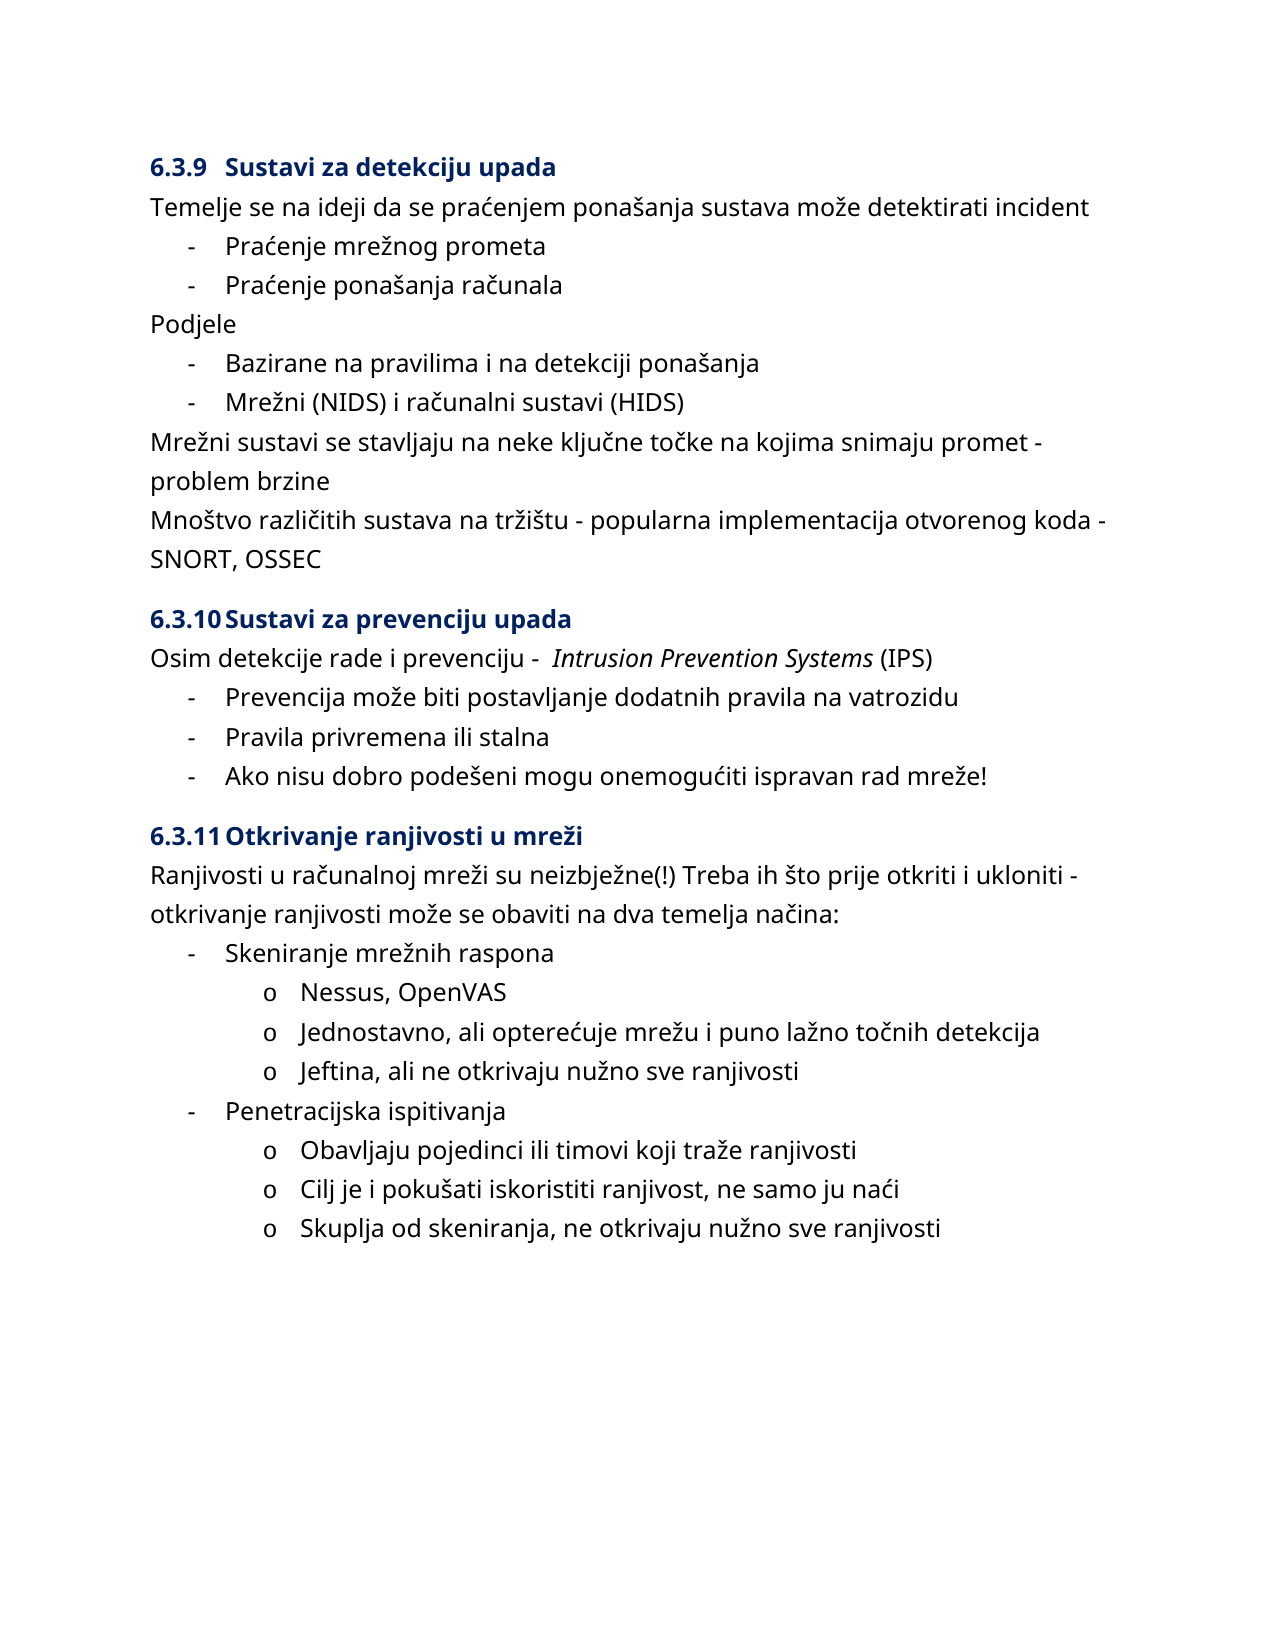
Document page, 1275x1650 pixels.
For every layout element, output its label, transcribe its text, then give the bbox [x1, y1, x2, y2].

subtitle Otkrivanje ranjivosti u mreži [150, 818, 1125, 852]
list Skeniranje mrežnih raspona [187, 936, 1125, 970]
list Mrežni (NIDS) i računalni sustavi (HIDS) [187, 385, 1125, 419]
text Mrežni sustavi se stavljaju na neke ključne točke na kojima snimaju promet - problem brzine [150, 424, 1125, 497]
list Pravila privremena ili stalna [187, 719, 1125, 753]
list Obavljaju pojedinci ili timovi koji traže ranjivosti [262, 1132, 1125, 1167]
list Cilj je i pokušati iskoristiti ranjivost, ne samo ju naći [262, 1172, 1125, 1206]
list Jeftina, ali ne otkrivaju nužno sve ranjivosti [262, 1054, 1125, 1088]
text Ranjivosti u računalnoj mreži su neizbježne(!) Treba ih što prije otkriti i ukloniti - otkrivanje ranjivosti može se obaviti na dva temelja načina: [150, 857, 1125, 931]
subtitle Sustavi za prevenciju upada [150, 602, 1125, 636]
list Praćenje ponašanja računala [187, 267, 1125, 302]
subtitle Sustavi za detekciju upada [150, 150, 1125, 184]
text Temelje se na ideji da se praćenjem ponašanja sustava može detektirati incident [150, 189, 1125, 223]
list Jednostavno, ali opterećuje mrežu i puno lažno točnih detekcija [262, 1014, 1125, 1049]
list Bazirane na pravilima i na detekciji ponašanja [187, 346, 1125, 380]
list Skuplja od skeniranja, ne otkrivaju nužno sve ranjivosti [262, 1211, 1125, 1245]
list Nessus, OpenVAS [262, 975, 1125, 1009]
text Podjele [150, 307, 1125, 341]
text Mnoštvo različitih sustava na tržištu - popularna implementacija otvorenog koda - SNORT, OSSEC [150, 502, 1125, 576]
text Osim detekcije rade i prevenciju - Intrusion Prevention Systems (IPS) [150, 641, 1125, 675]
list Penetracijska ispitivanja [187, 1093, 1125, 1127]
list Praćenje mrežnog prometa [187, 228, 1125, 262]
list Prevencija može biti postavljanje dodatnih pravila na vatrozidu [187, 680, 1125, 714]
list Ako nisu dobro podešeni mogu onemogućiti ispravan rad mreže! [187, 758, 1125, 792]
